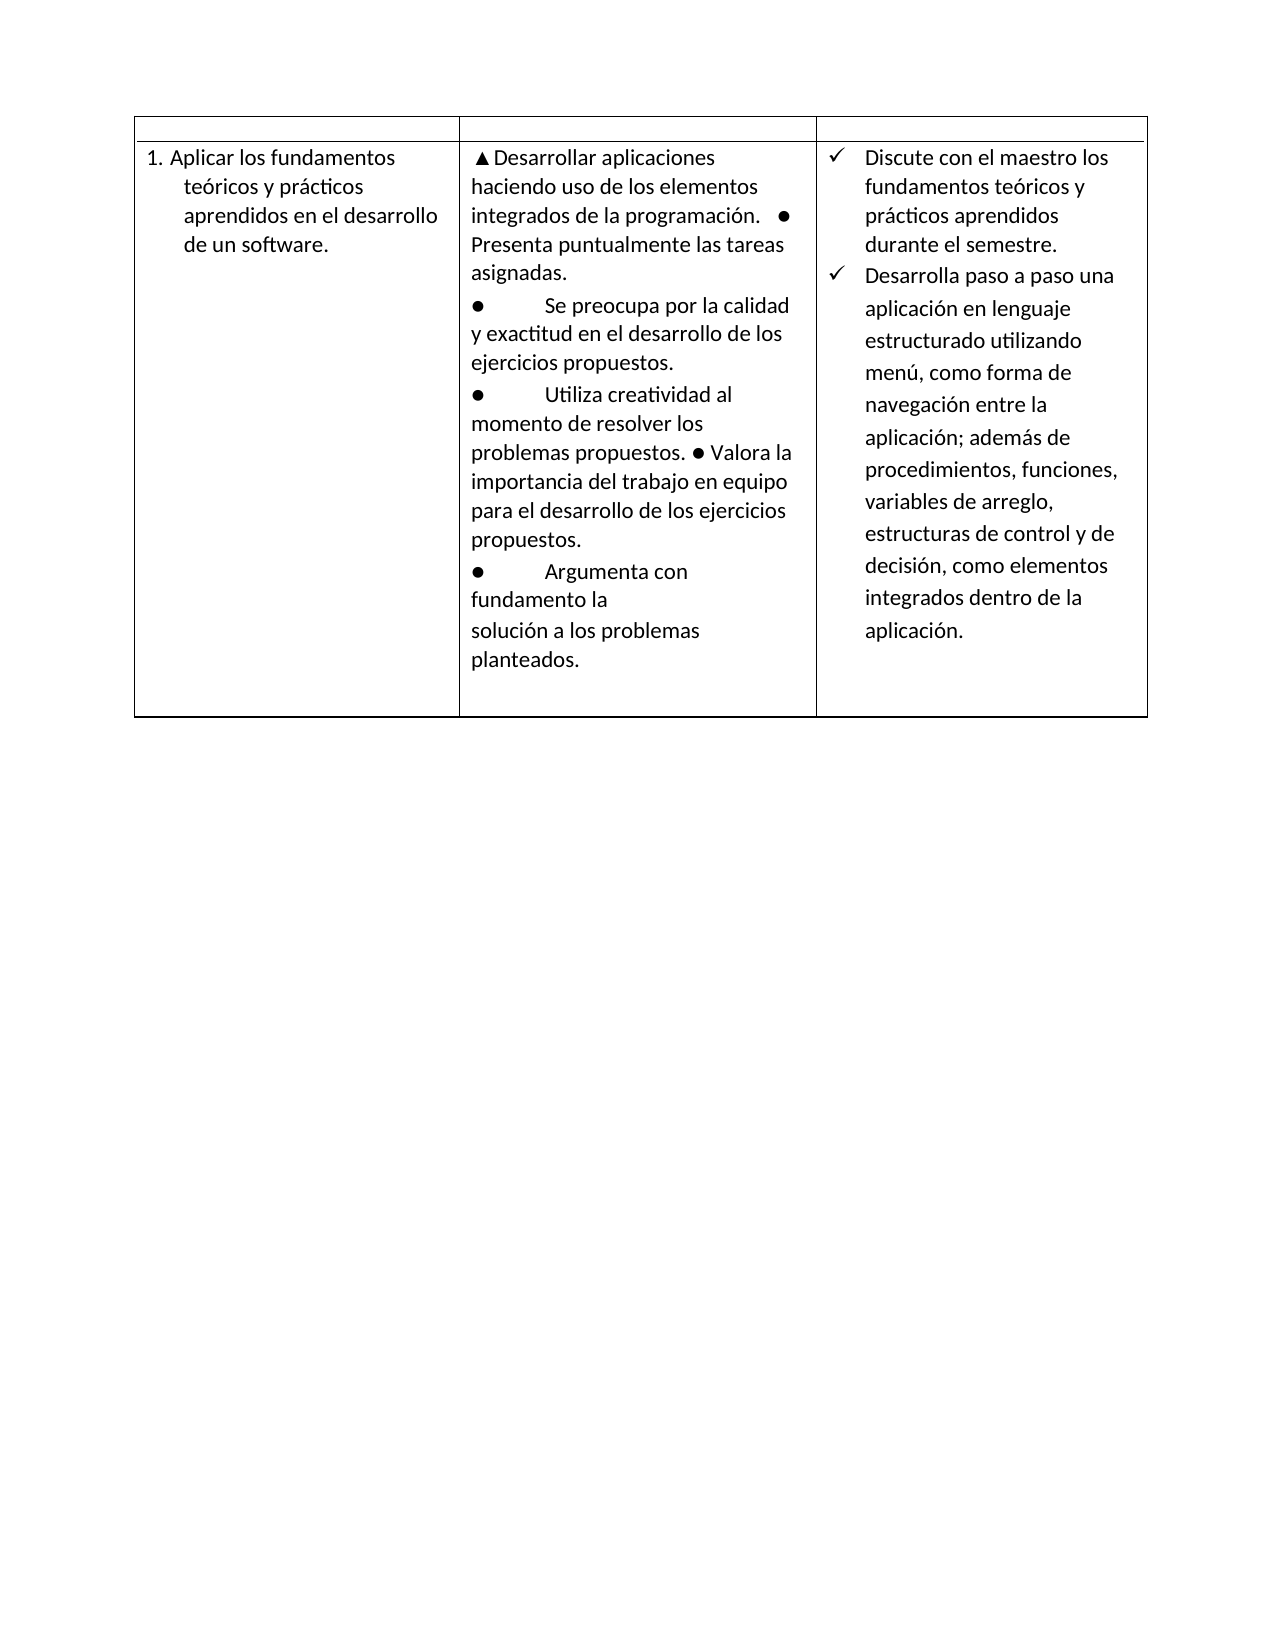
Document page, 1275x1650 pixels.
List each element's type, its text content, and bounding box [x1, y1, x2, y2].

table_cell ▲Desarrollar aplicaciones haciendo uso de los elementos integrados de la programación. ● Presenta puntualmente las tareas asignadas. Se preocupa por la calidad y exactitud en el desarrollo de los ejercicios propuestos. Utiliza creatividad al momento de resolver los problemas propuestos. ● Valora la importancia del trabajo en equipo para el desarrollo de los ejercicios propuestos. Argumenta con fundamento la solución a los problemas planteados. [460, 117, 816, 716]
table_cell 1. Aplicar los fundamentos teóricos y prácticos aprendidos en el desarrollo de un software. [135, 117, 459, 716]
table_cell Discute con el maestro los fundamentos teóricos y prácticos aprendidos durante el semestre. Desarrolla paso a paso una aplicación en lenguaje estructurado utilizando menú, como forma de navegación entre la aplicación; además de procedimientos, funciones, variables de arreglo, estructuras de control y de decisión, como elementos integrados dentro de la aplicación. [817, 117, 1147, 716]
